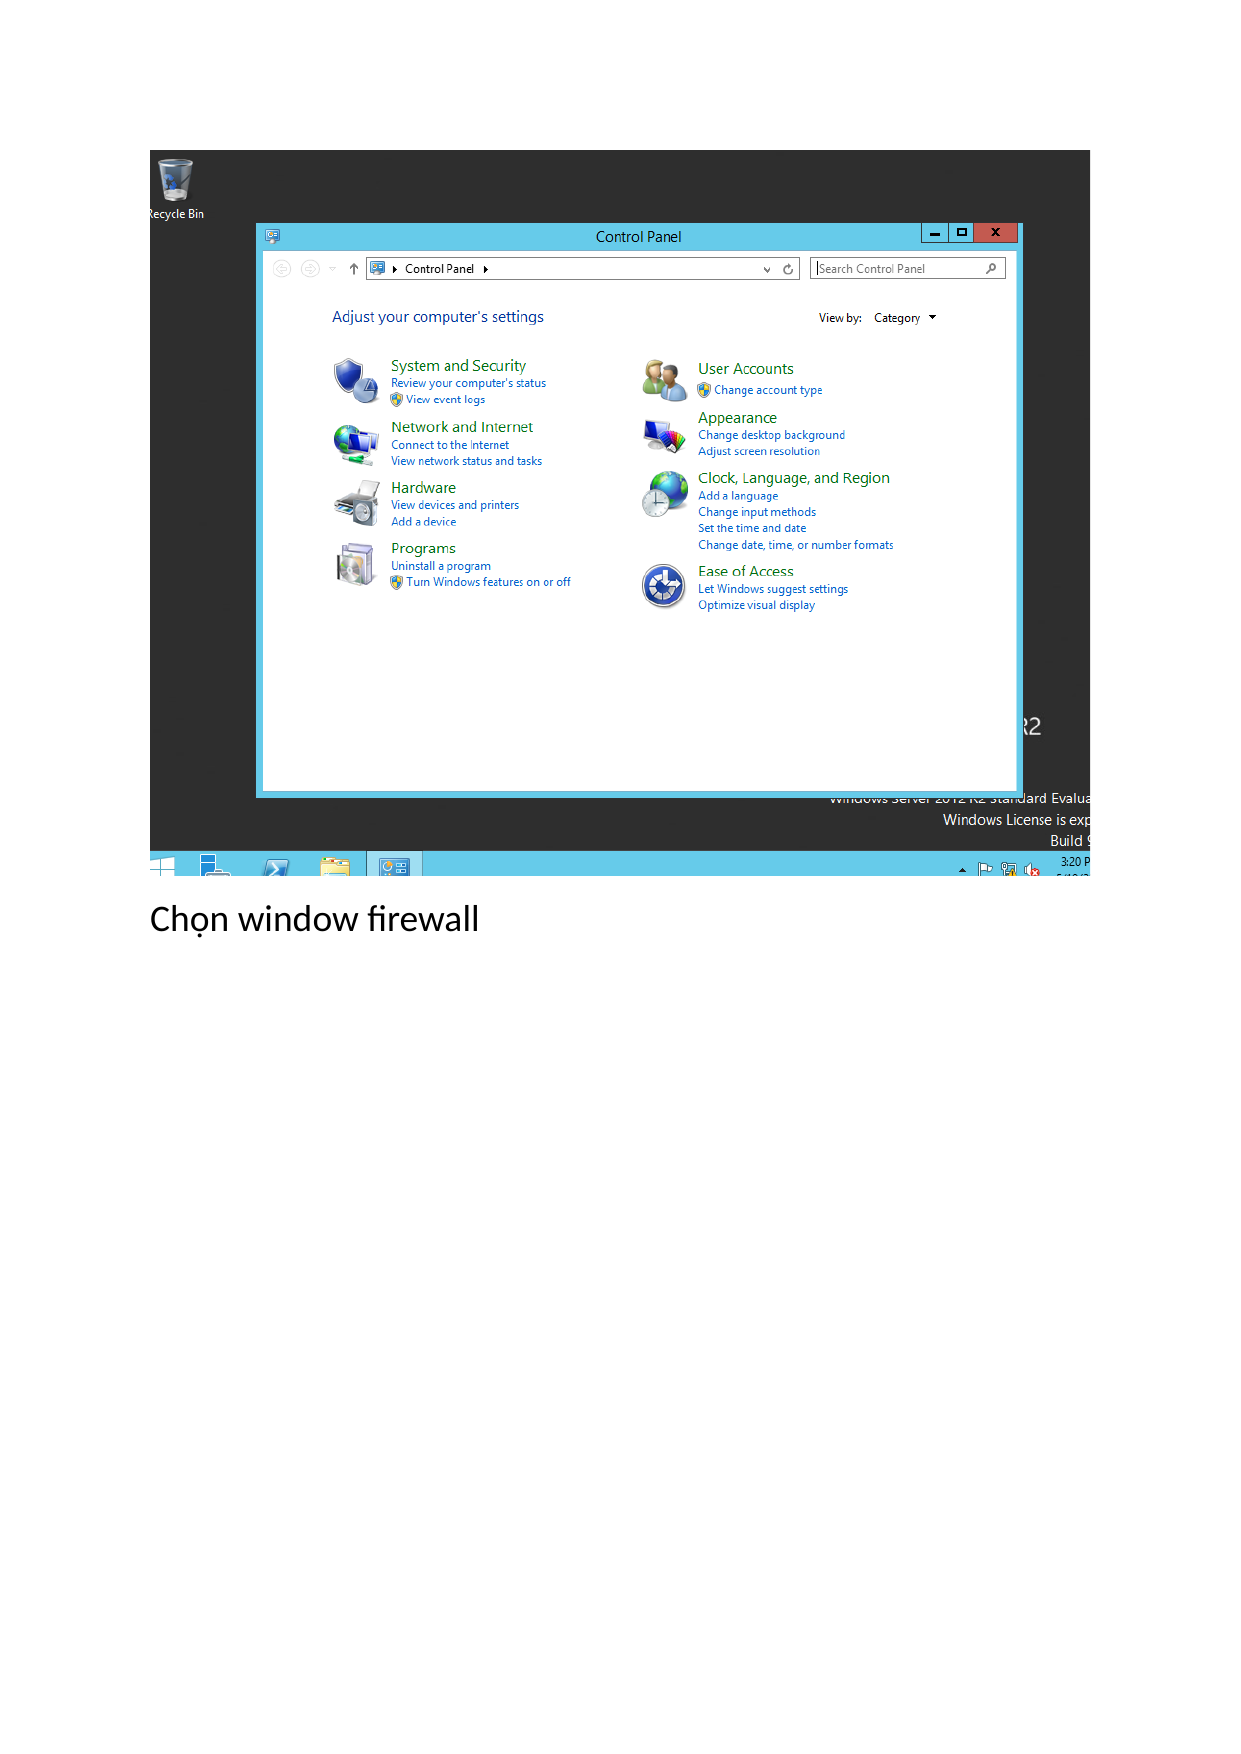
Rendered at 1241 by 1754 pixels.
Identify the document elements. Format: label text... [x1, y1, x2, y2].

text Chọn window firewall [150, 895, 1090, 941]
picture [150, 150, 1091, 876]
